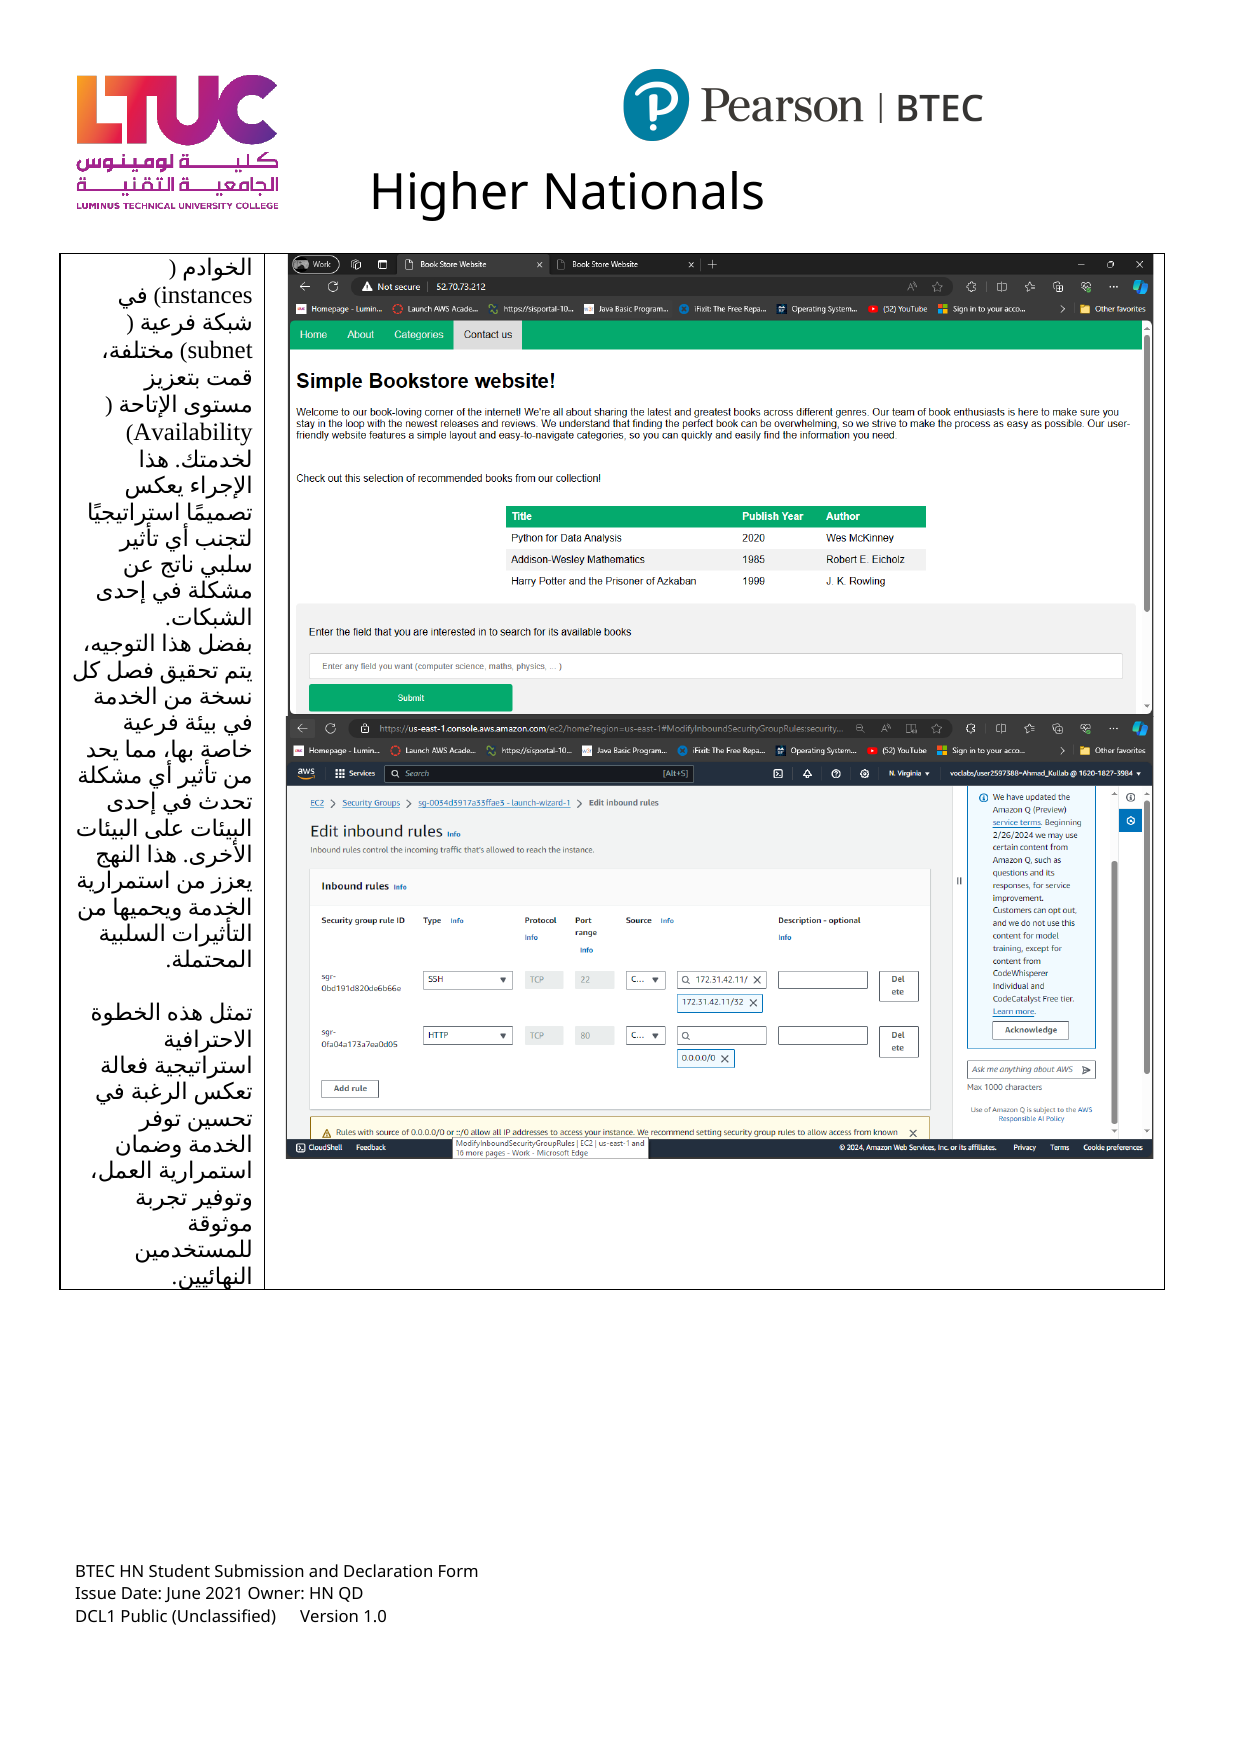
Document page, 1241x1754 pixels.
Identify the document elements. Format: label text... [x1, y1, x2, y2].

picture [75, 73, 279, 210]
picture [285, 254, 1154, 1159]
picture [615, 61, 994, 146]
table_cell [265, 254, 1164, 1289]
